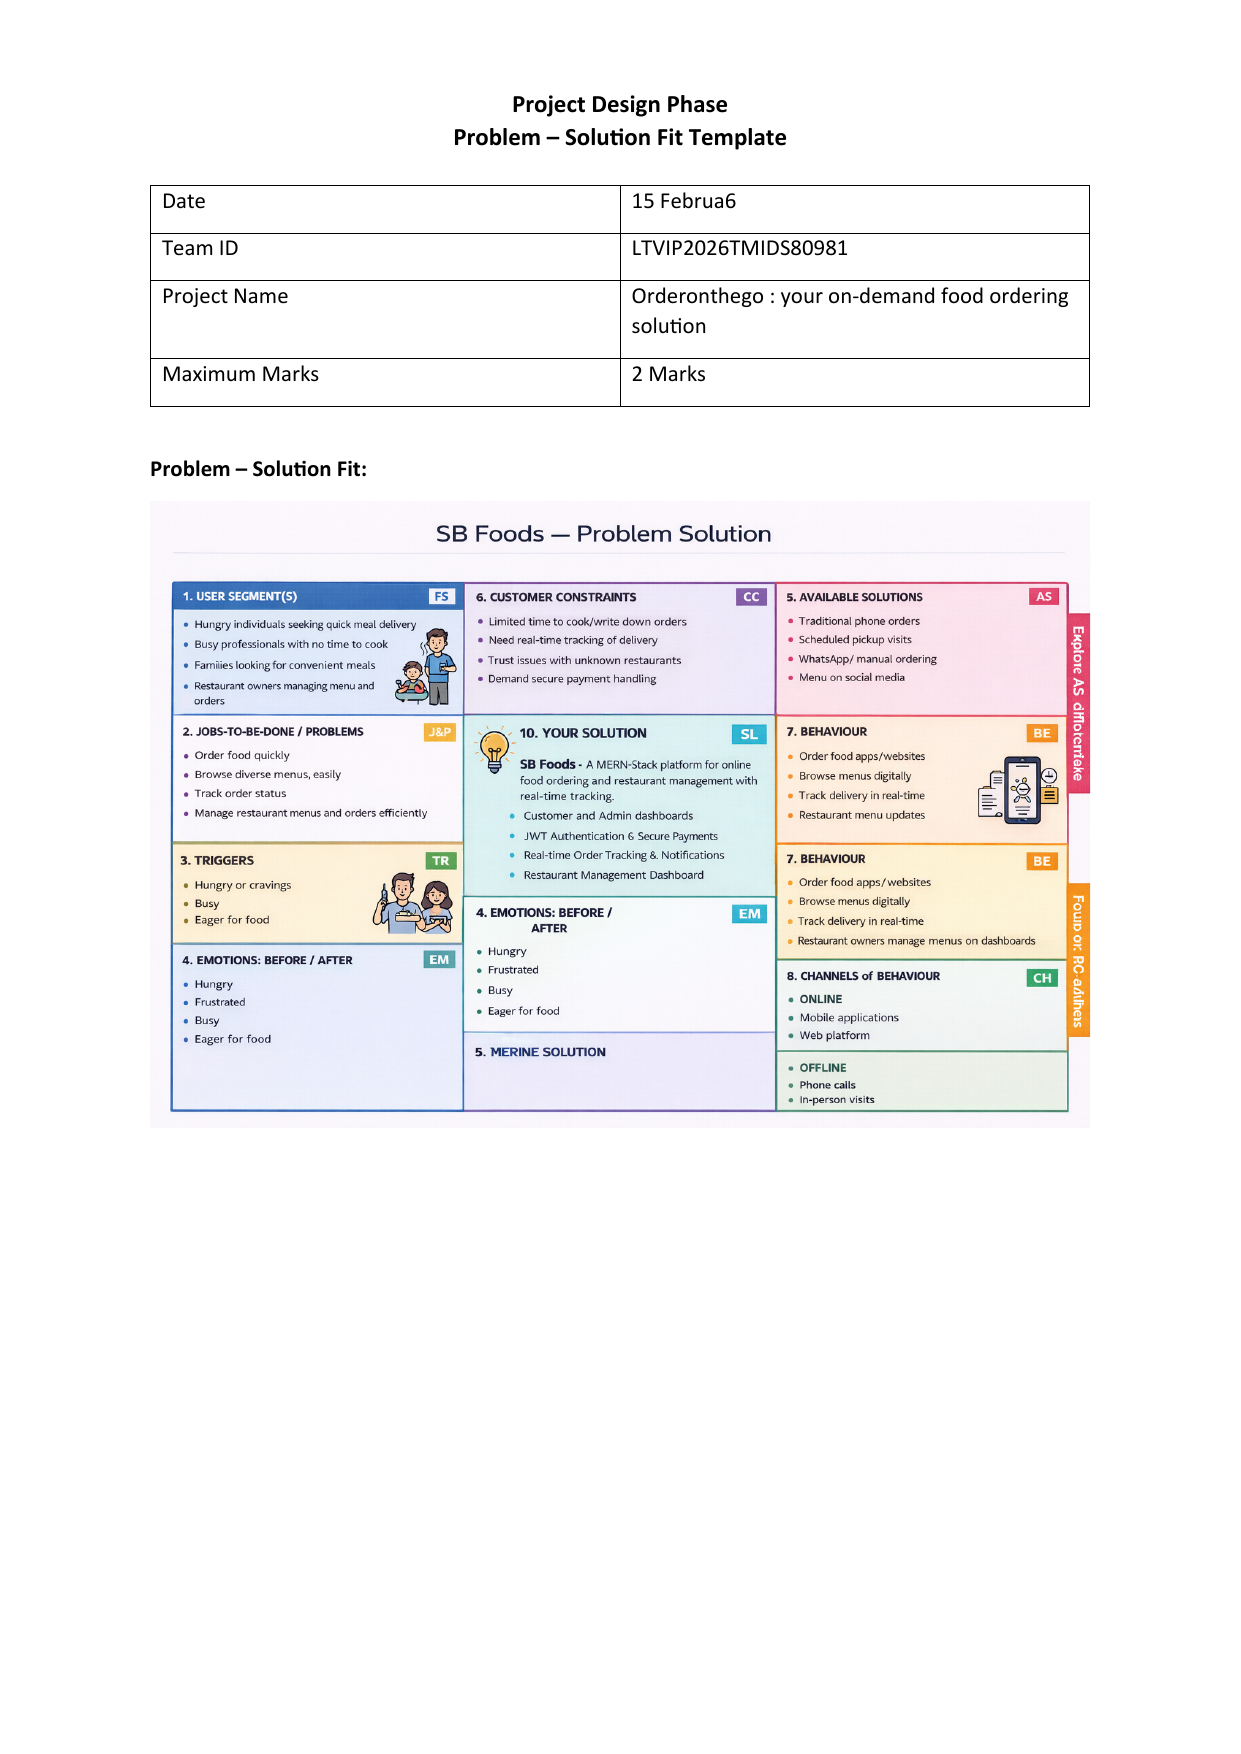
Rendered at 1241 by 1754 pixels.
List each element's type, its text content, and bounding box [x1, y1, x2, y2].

table_cell LTVIP2026TMIDS80981 [621, 234, 1089, 280]
table_cell Maximum Marks [151, 359, 620, 406]
text Project Design Phase [150, 89, 1090, 119]
table_header 15 Februa6 [621, 186, 1089, 232]
table_cell Orderonthego : your on-demand food ordering solution [621, 281, 1089, 358]
table_cell Project Name [151, 281, 620, 358]
picture [150, 501, 1091, 1128]
table_header Date [151, 186, 620, 232]
text Problem – Solution Fit Template [150, 122, 1090, 152]
table_cell Team ID [151, 234, 620, 280]
table_cell 2 Marks [621, 359, 1089, 406]
text Problem – Solution Fit: [150, 454, 1090, 482]
